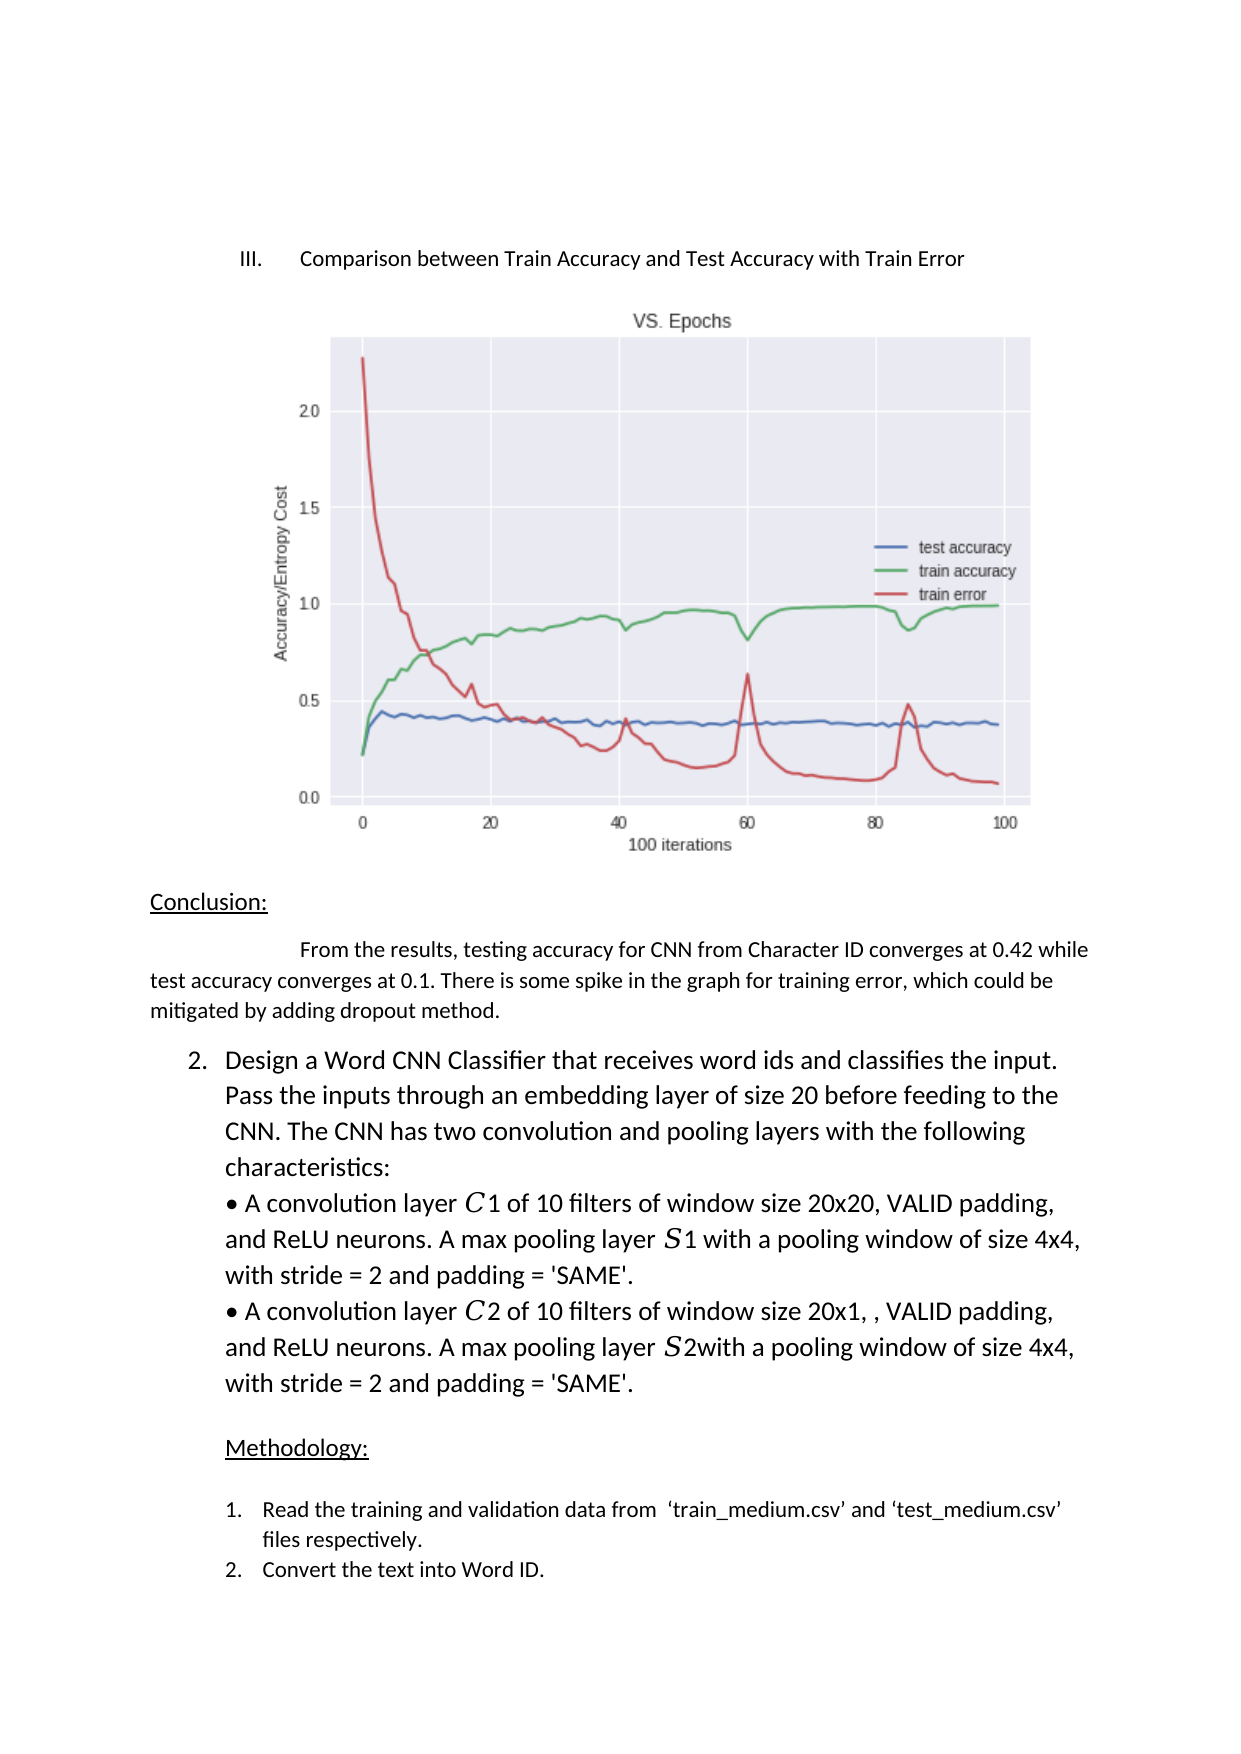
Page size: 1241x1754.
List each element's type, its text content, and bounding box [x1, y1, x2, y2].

list Comparison between Train Accuracy and Test Accuracy with Train Error [262, 244, 1090, 272]
text Conclusion: [150, 853, 1090, 917]
list Methodology: [225, 1432, 1090, 1462]
text From the results, testing accuracy for CNN from Character ID converges at 0.42 while test accuracy converges at 0.1. There is some spike in the graph for training error, which could be mitigated by adding dropout method. [150, 936, 1090, 1024]
list Design a Word CNN Classifier that receives word ids and classifies the input. Pass the inputs through an embedding layer of size 20 before feeding to the CNN. The CNN has two convolution and pooling layers with the following characteristics: [187, 1043, 1090, 1183]
picture [265, 303, 1037, 863]
list • A convolution layer 𝐶2 of 10 filters of window size 20x1, , VALID padding, and ReLU neurons. A max pooling layer 𝑆2with a pooling window of size 4x4, with stride = 2 and padding = 'SAME'. [225, 1293, 1090, 1399]
list Read the training and validation data from ‘train_medium.csv’ and ‘test_medium.csv’ files respectively. [225, 1495, 1090, 1553]
list Convert the text into Word ID. [225, 1555, 1090, 1583]
list • A convolution layer 𝐶1 of 10 filters of window size 20x20, VALID padding, and ReLU neurons. A max pooling layer 𝑆1 with a pooling window of size 4x4, with stride = 2 and padding = 'SAME'. [225, 1185, 1090, 1291]
